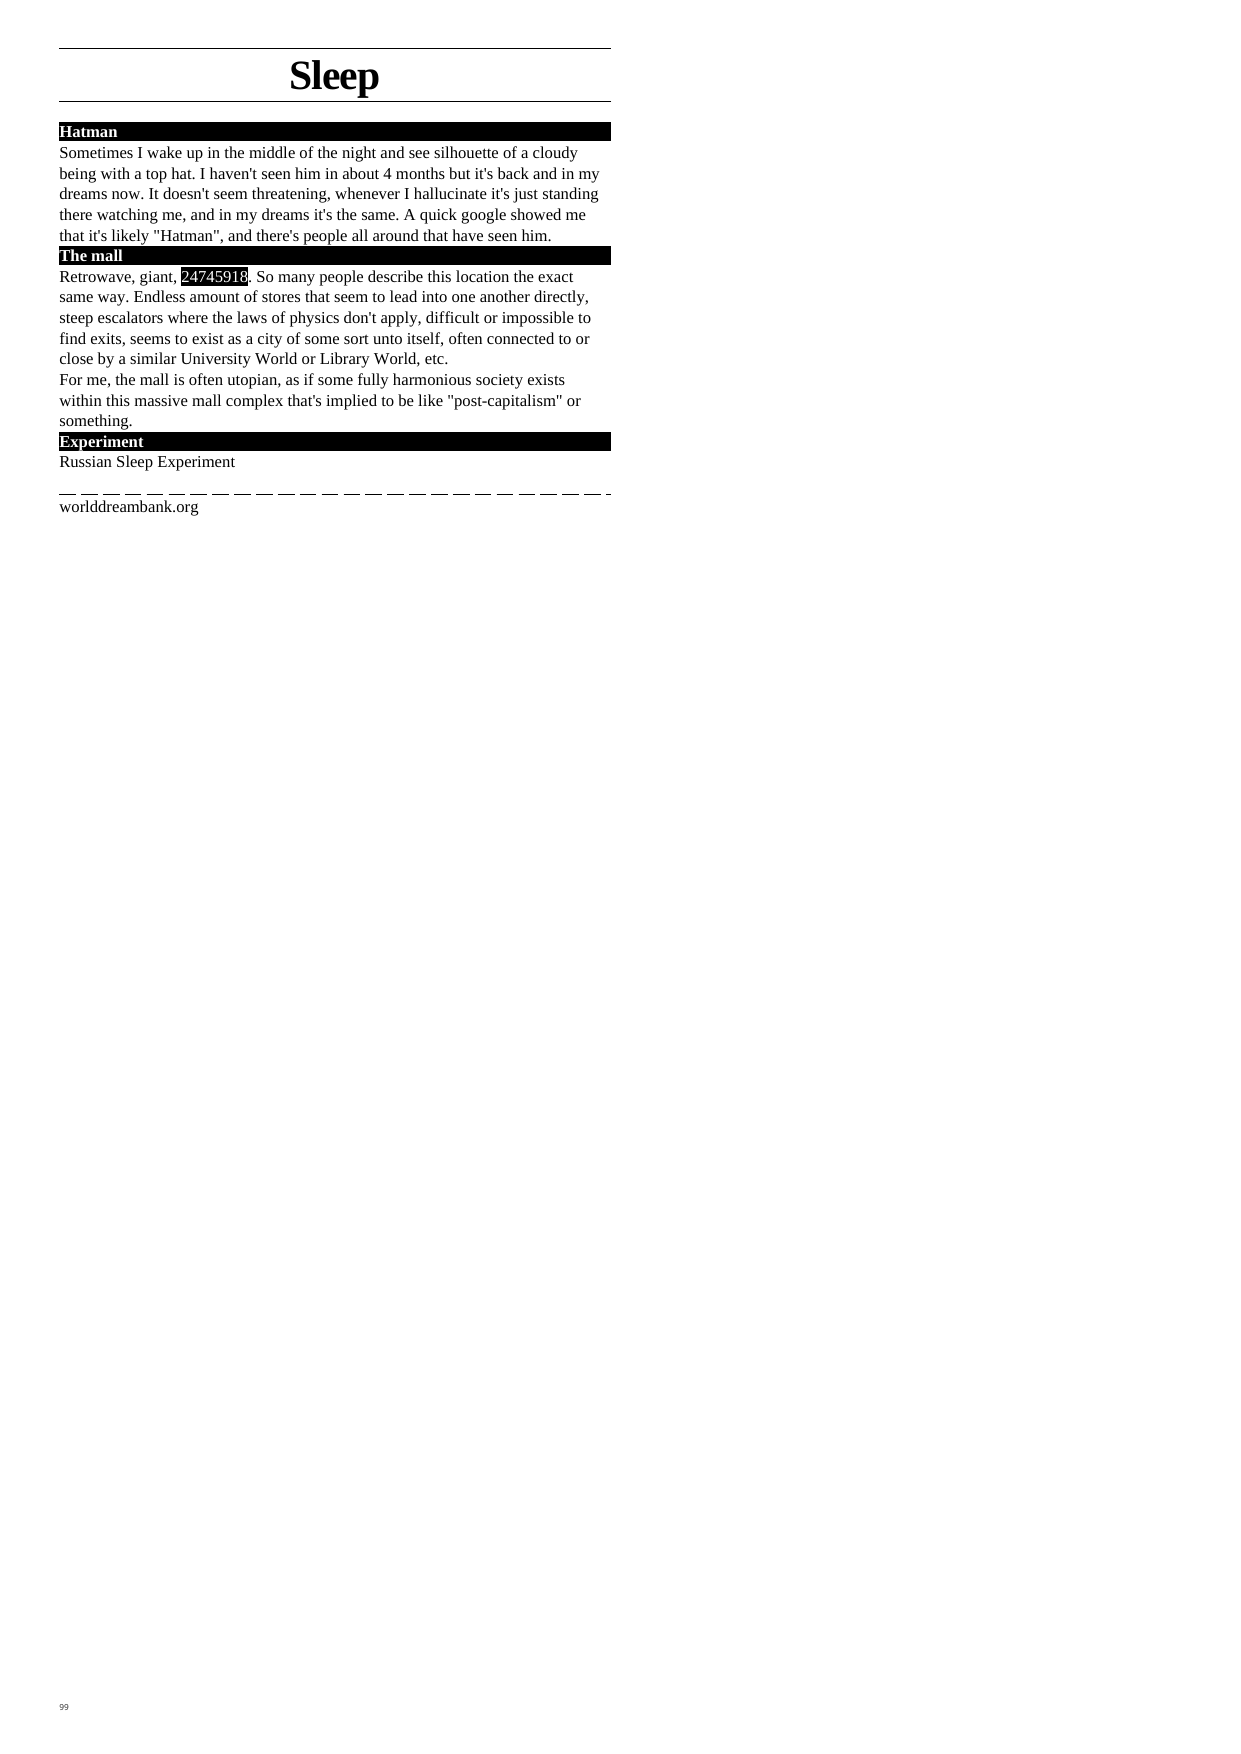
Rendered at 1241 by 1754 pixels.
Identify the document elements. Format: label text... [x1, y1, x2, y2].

text For me, the mall is often utopian, as if some fully harmonious society exists within this massive mall complex that's implied to be like "post-capitalism" or something. [59, 370, 611, 430]
subtitle Experiment [59, 432, 611, 451]
subtitle The mall [59, 246, 611, 265]
text worlddreambank.org [59, 493, 611, 516]
text Retrowave, giant, 24745918. So many people describe this location the exact same way. Endless amount of stores that seem to lead into one another directly, steep escalators where the laws of physics don't apply, difficult or impossible to find exits, seems to exist as a city of some sort unto itself, often connected to or close by a similar University World or Library World, etc. [59, 267, 611, 368]
text Sometimes I wake up in the middle of the night and see silhouette of a cloudy being with a top hat. I haven't seen him in about 4 months but it's back and in my dreams now. It doesn't seem threatening, whenever I hallucinate it's just standing there watching me, and in my dreams it's the same. A quick google showed me that it's likely "Hatman", and there's people all around that have seen him. [59, 143, 611, 244]
subtitle Hatman [59, 122, 611, 141]
text Russian Sleep Experiment [59, 452, 611, 471]
subtitle Sleep [59, 49, 611, 101]
